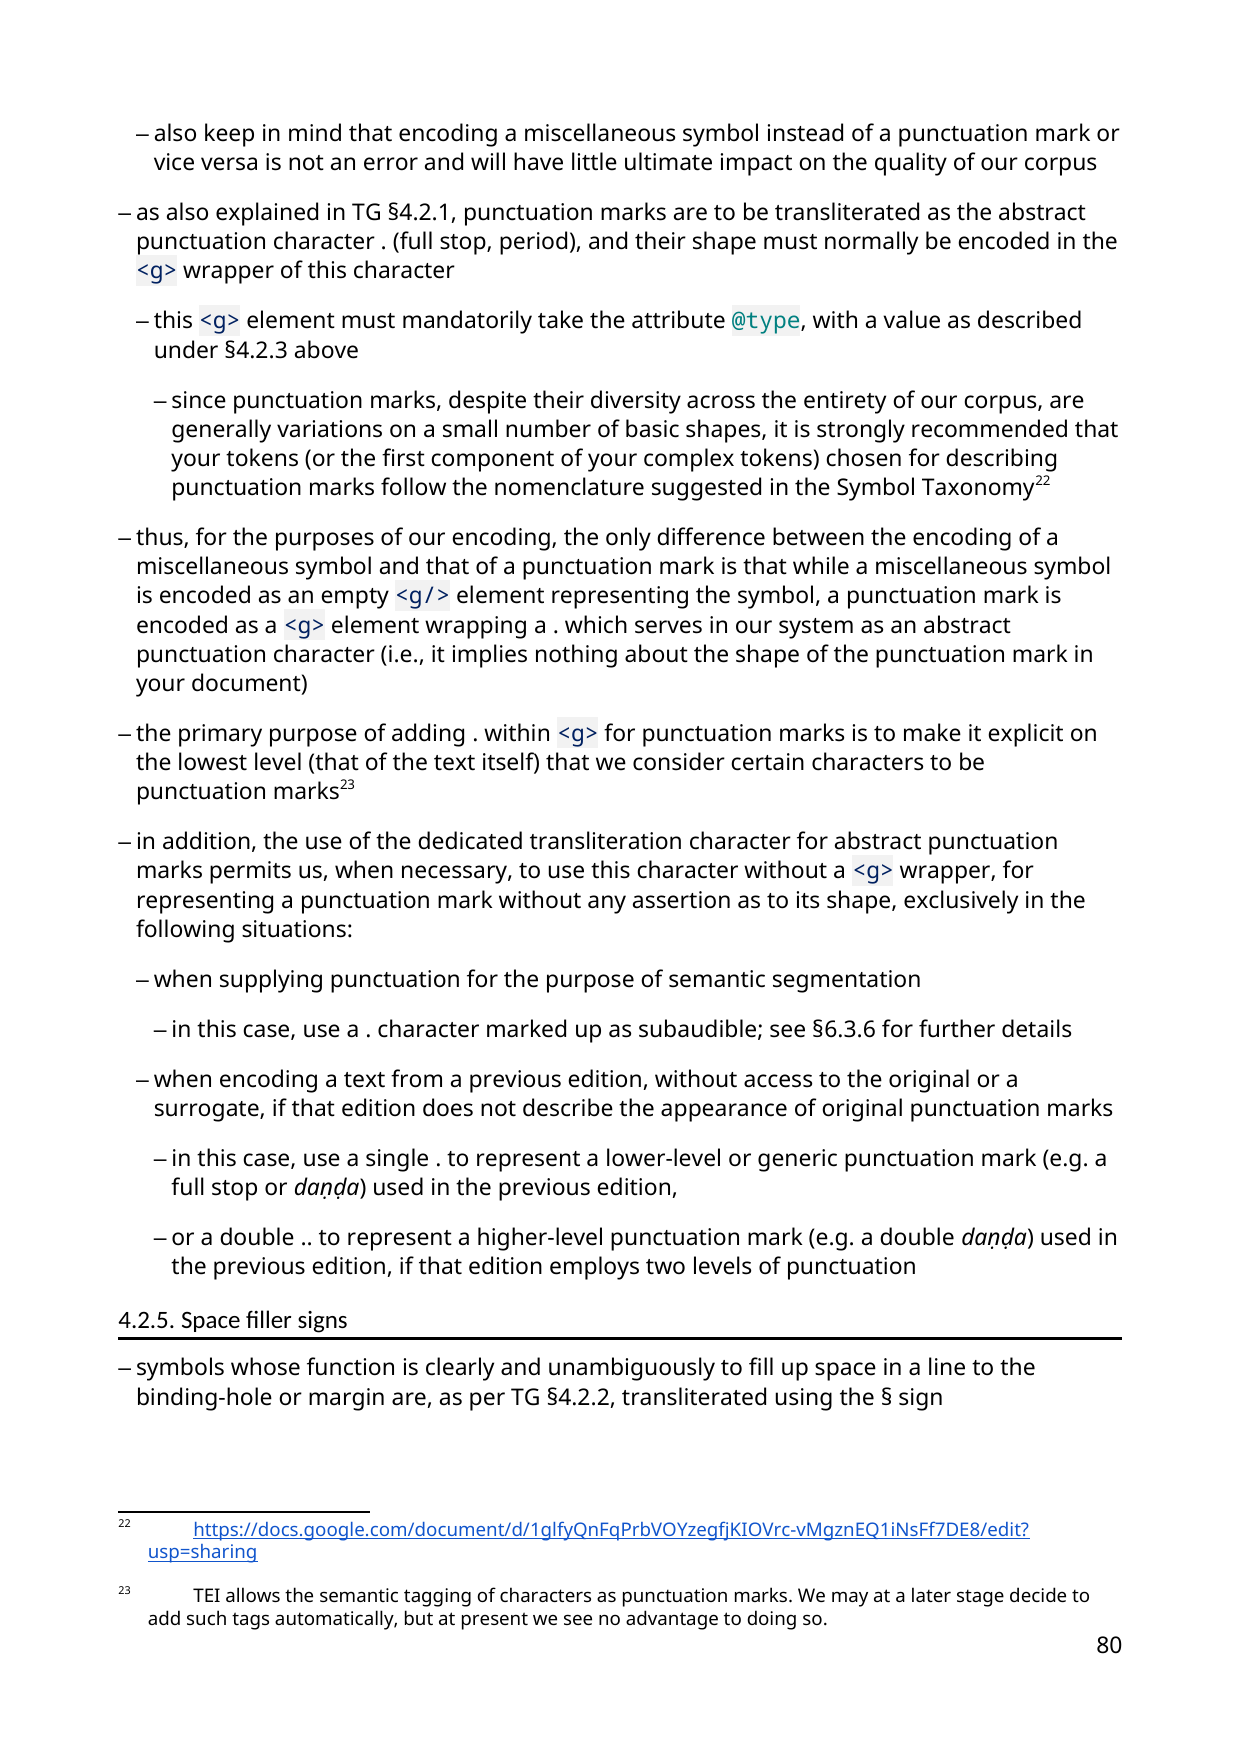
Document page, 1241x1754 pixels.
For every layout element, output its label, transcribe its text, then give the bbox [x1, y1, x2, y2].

list in this case, use a . character marked up as subaudible; see §6.3.6 for further details [153, 1014, 1122, 1043]
list when encoding a text from a previous edition, without access to the original or a surrogate, if that edition does not describe the appearance of original punctuation marks [136, 1064, 1122, 1122]
list symbols whose function is clearly and unambiguously to fill up space in a line to the binding-hole or margin are, as per TG §4.2.2, transliterated using the § sign [118, 1352, 1122, 1411]
list when supplying punctuation for the purpose of semantic segmentation [136, 964, 1122, 993]
list or a double .. to represent a higher-level punctuation mark (e.g. a double daṇḍa) used in the previous edition, if that edition employs two levels of punctuation [153, 1222, 1122, 1281]
list also keep in mind that encoding a miscellaneous symbol instead of a punctuation mark or vice versa is not an error and will have little ultimate impact on the quality of our corpus [136, 118, 1122, 176]
list since punctuation marks, despite their diversity across the entirety of our corpus, are generally variations on a small number of basic shapes, it is strongly recommended that your tokens (or the first component of your complex tokens) chosen for describing punctuation marks follow the nomenclature suggested in the Symbol Taxonomy [153, 385, 1122, 501]
list the primary purpose of adding . within <g> for punctuation marks is to make it explicit on the lowest level (that of the text itself) that we consider certain characters to be punctuation marks [118, 718, 1122, 806]
subtitle Space filler signs [118, 1301, 1122, 1337]
list in addition, the use of the dedicated transliteration character for abstract punctuation marks permits us, when necessary, to use this character without a <g> wrapper, for representing a punctuation mark without any assertion as to its shape, exclusively in the following situations: [118, 826, 1122, 943]
list thus, for the purposes of our encoding, the only difference between the encoding of a miscellaneous symbol and that of a punctuation mark is that while a miscellaneous symbol is encoded as an empty <g/> element representing the symbol, a punctuation mark is encoded as a <g> element wrapping a . which serves in our system as an abstract punctuation character (i.e., it implies nothing about the shape of the punctuation mark in your document) [118, 522, 1122, 697]
list as also explained in TG §4.2.1, punctuation marks are to be transliterated as the abstract punctuation character . (full stop, period), and their shape must normally be encoded in the <g> wrapper of this character [118, 197, 1122, 285]
list in this case, use a single . to represent a lower-level or generic punctuation mark (e.g. a full stop or daṇḍa) used in the previous edition, [153, 1143, 1122, 1201]
list this <g> element must mandatorily take the attribute @type, with a value as described under §4.2.3 above [136, 306, 1122, 364]
